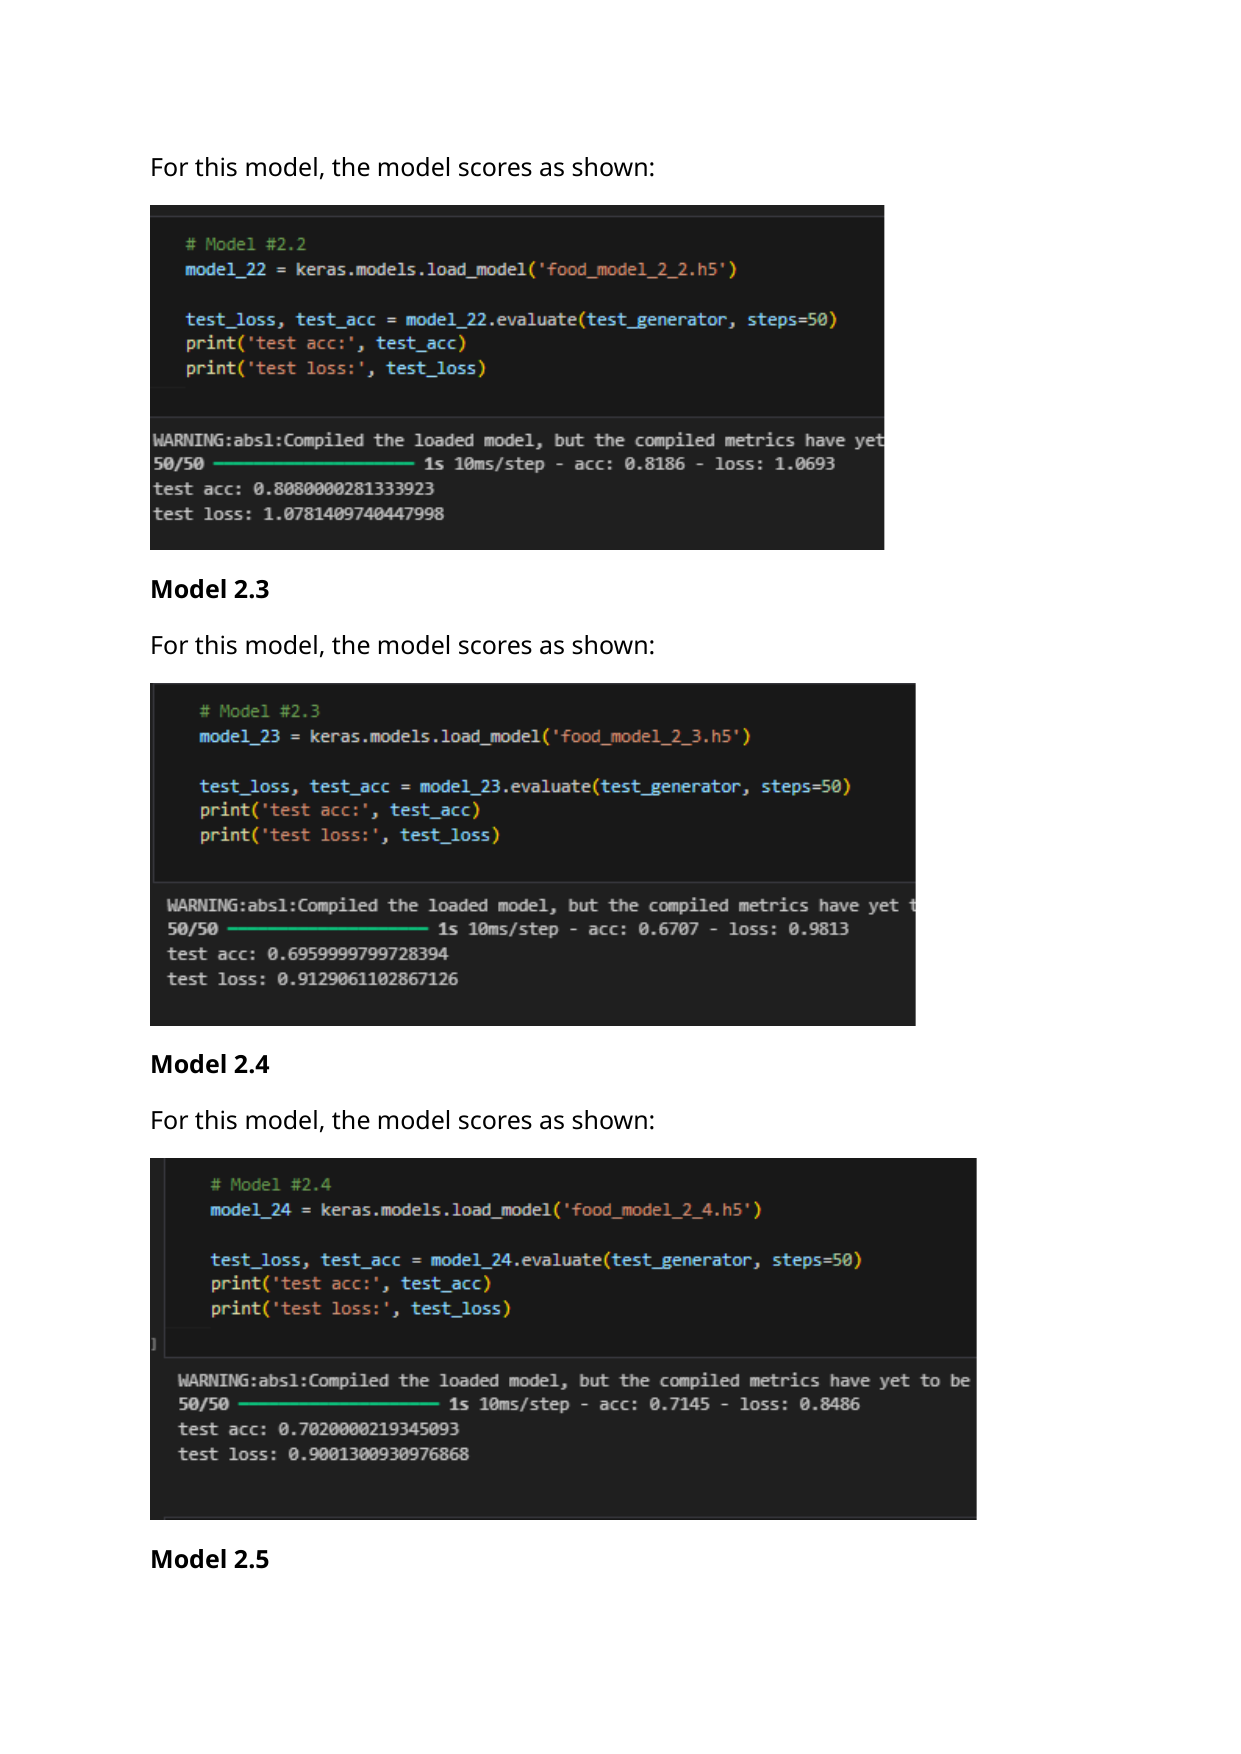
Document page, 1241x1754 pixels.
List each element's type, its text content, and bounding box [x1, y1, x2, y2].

picture [150, 205, 885, 550]
text For this model, the model scores as shown: [150, 627, 1090, 661]
text Model 2.5 [150, 1542, 1090, 1576]
picture [150, 683, 916, 1026]
text For this model, the model scores as shown: [150, 1103, 1090, 1137]
text Model 2.4 [150, 1047, 1090, 1081]
text For this model, the model scores as shown: [150, 150, 1090, 184]
text Model 2.3 [150, 571, 1090, 606]
picture [150, 1158, 977, 1520]
